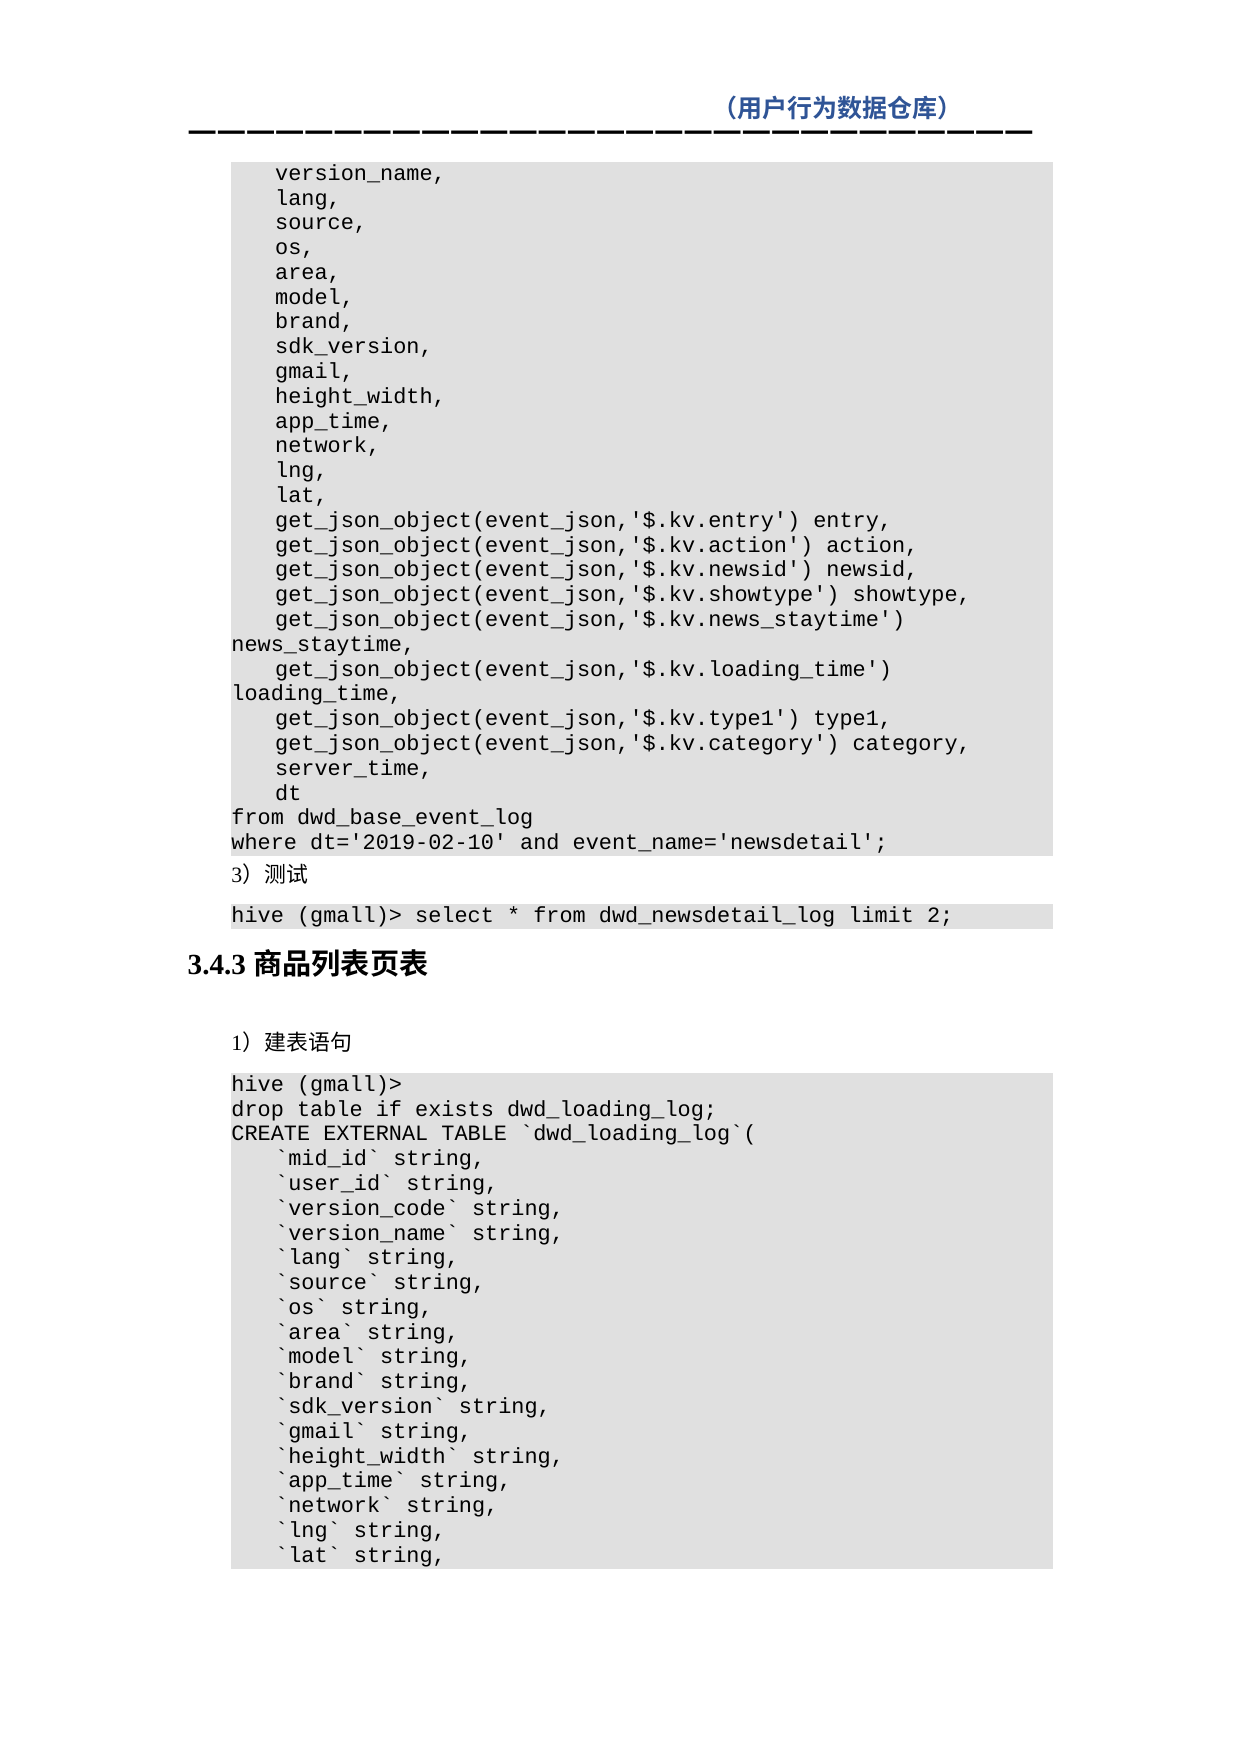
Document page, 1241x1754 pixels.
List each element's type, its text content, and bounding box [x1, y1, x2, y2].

text dt [231, 782, 1053, 807]
text `os` string, [231, 1296, 1053, 1321]
text app_time, [231, 410, 1053, 435]
text 3）测试 [187, 856, 1053, 889]
text `app_time` string, [231, 1470, 1053, 1494]
text get_json_object(event_json,'$.kv.newsid') newsid, [231, 559, 1053, 583]
text `mid_id` string, [231, 1147, 1053, 1172]
text `area` string, [231, 1321, 1053, 1346]
text `lat` string, [231, 1544, 1053, 1569]
text get_json_object(event_json,'$.kv.loading_time') loading_time, [231, 658, 1053, 707]
text network, [231, 435, 1053, 459]
text os, [231, 236, 1053, 261]
text area, [231, 261, 1053, 286]
text `sdk_version` string, [231, 1395, 1053, 1420]
text lng, [231, 459, 1053, 484]
text `version_code` string, [231, 1197, 1053, 1222]
text `network` string, [231, 1494, 1053, 1519]
text `lng` string, [231, 1519, 1053, 1544]
text `gmail` string, [231, 1420, 1053, 1445]
text `user_id` string, [231, 1172, 1053, 1197]
text sdk_version, [231, 336, 1053, 360]
text gmail, [231, 360, 1053, 385]
text get_json_object(event_json,'$.kv.action') action, [231, 534, 1053, 559]
text source, [231, 212, 1053, 236]
text get_json_object(event_json,'$.kv.category') category, [231, 732, 1053, 757]
text brand, [231, 311, 1053, 336]
text version_name, [231, 162, 1053, 187]
text server_time, [231, 757, 1053, 782]
text get_json_object(event_json,'$.kv.news_staytime') news_staytime, [231, 608, 1053, 658]
subtitle 3.4.3 商品列表页表 [187, 929, 1053, 994]
text CREATE EXTERNAL TABLE `dwd_loading_log`( [231, 1123, 1053, 1147]
text `brand` string, [231, 1371, 1053, 1395]
text model, [231, 286, 1053, 311]
text `height_width` string, [231, 1445, 1053, 1470]
text drop table if exists dwd_loading_log; [231, 1098, 1053, 1123]
text 1）建表语句 [187, 1025, 1053, 1057]
text lat, [231, 484, 1053, 509]
text hive (gmall)> [231, 1073, 1053, 1098]
text lang, [231, 187, 1053, 212]
text where dt='2019-02-10' and event_name='newsdetail'; [231, 831, 1053, 856]
text get_json_object(event_json,'$.kv.showtype') showtype, [231, 583, 1053, 608]
text `model` string, [231, 1346, 1053, 1371]
text `version_name` string, [231, 1222, 1053, 1247]
text hive (gmall)> select * from dwd_newsdetail_log limit 2; [231, 904, 1053, 929]
text `source` string, [231, 1271, 1053, 1296]
text get_json_object(event_json,'$.kv.entry') entry, [231, 509, 1053, 534]
text height_width, [231, 385, 1053, 410]
text get_json_object(event_json,'$.kv.type1') type1, [231, 707, 1053, 732]
text `lang` string, [231, 1247, 1053, 1271]
text from dwd_base_event_log [231, 807, 1053, 831]
